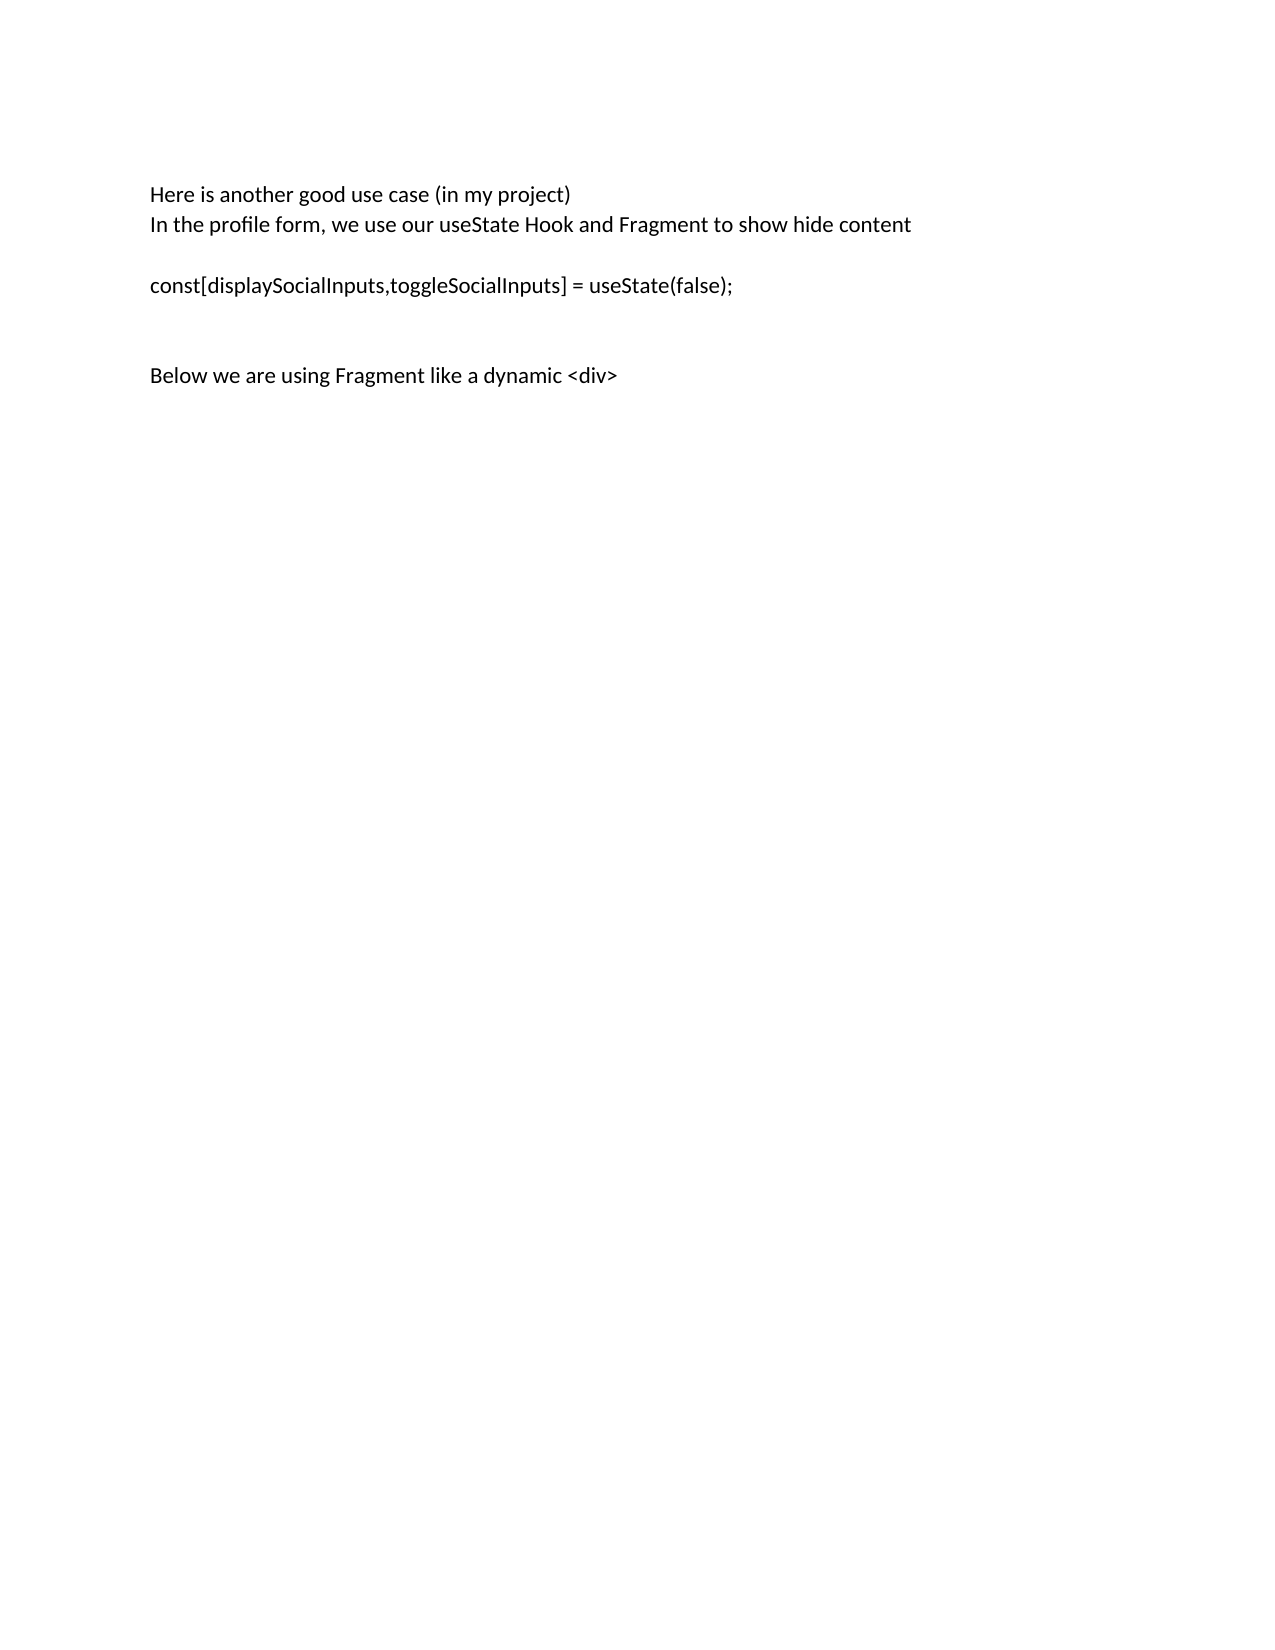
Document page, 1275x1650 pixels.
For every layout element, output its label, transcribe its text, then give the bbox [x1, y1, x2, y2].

text Here is another good use case (in my project) In the profile form, we use our useState Hook and Fragment to show hide content const[displaySocialInputs,toggleSocialInputs] = useState(false); [150, 180, 1125, 359]
text Below we are using Fragment like a dynamic <div> [150, 361, 1125, 389]
